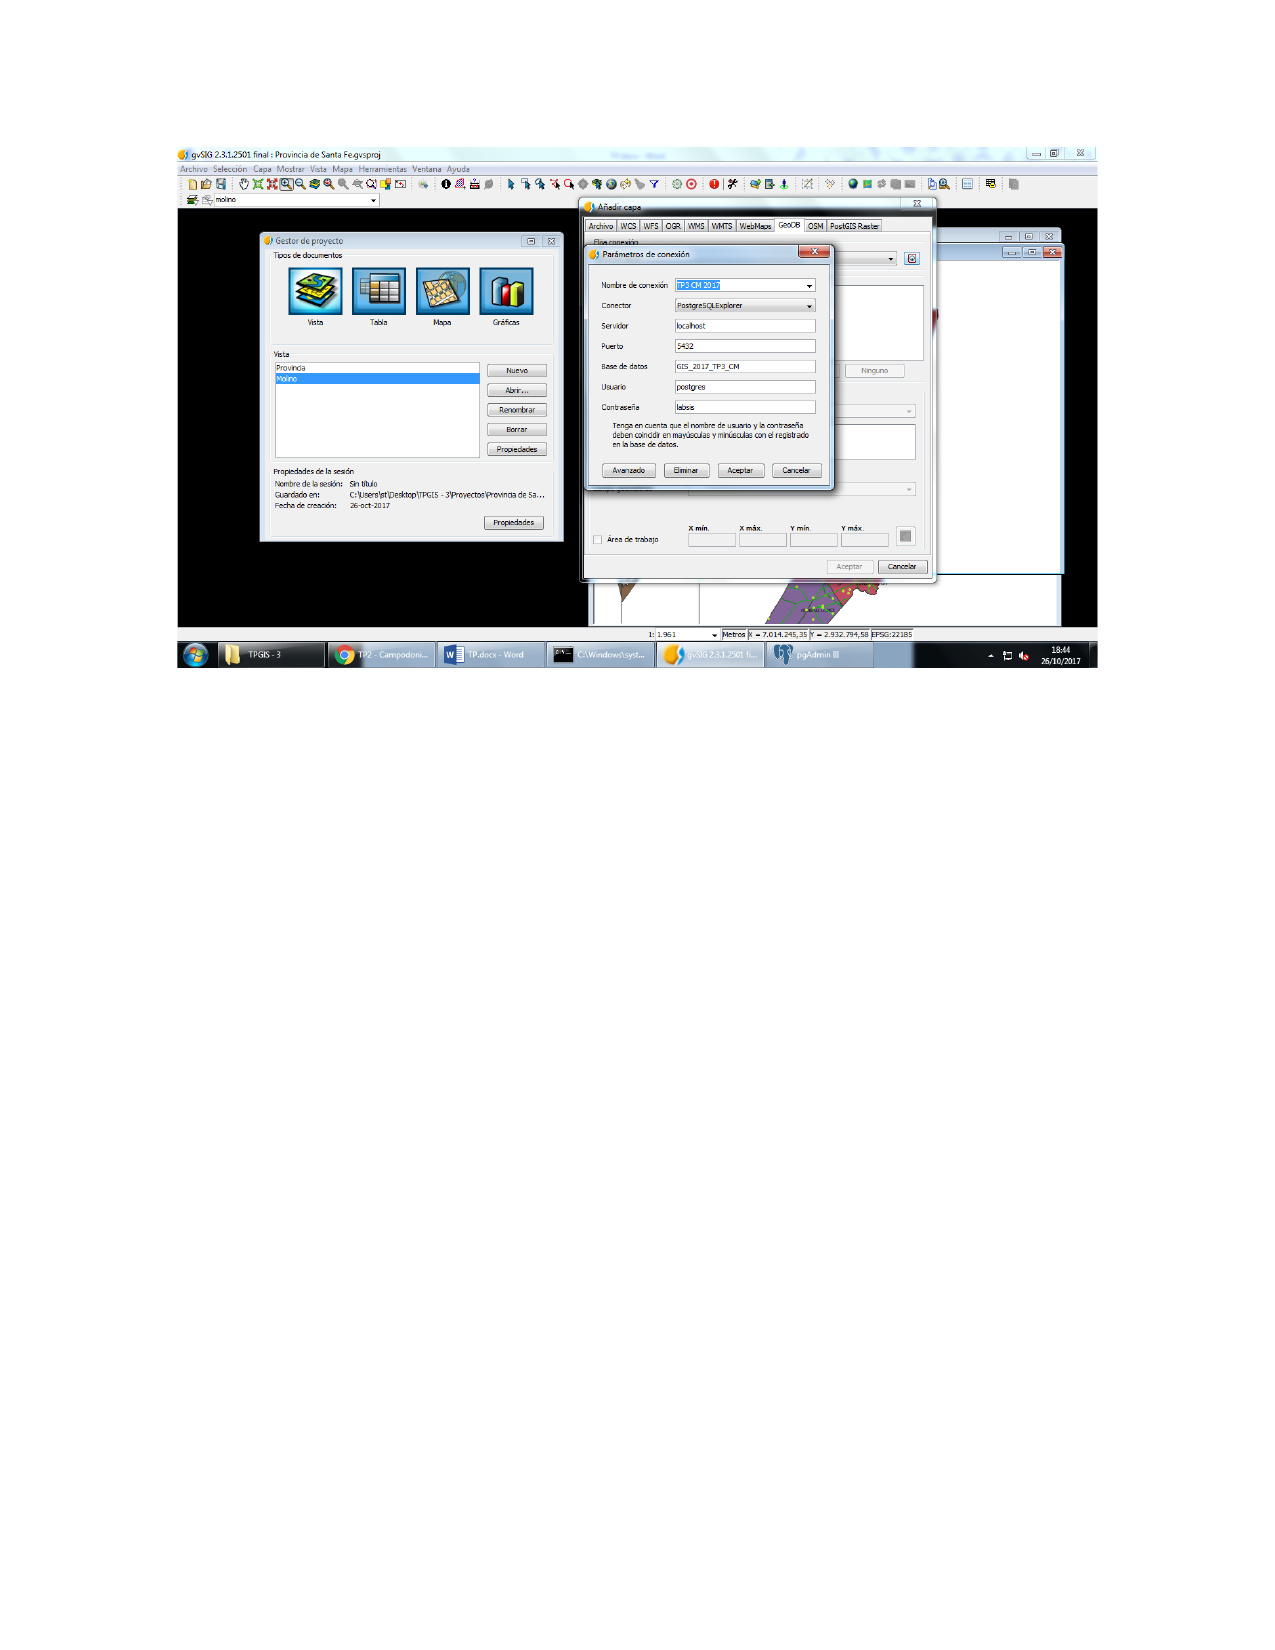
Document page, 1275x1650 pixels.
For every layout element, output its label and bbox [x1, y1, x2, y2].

picture [177, 147, 1098, 668]
